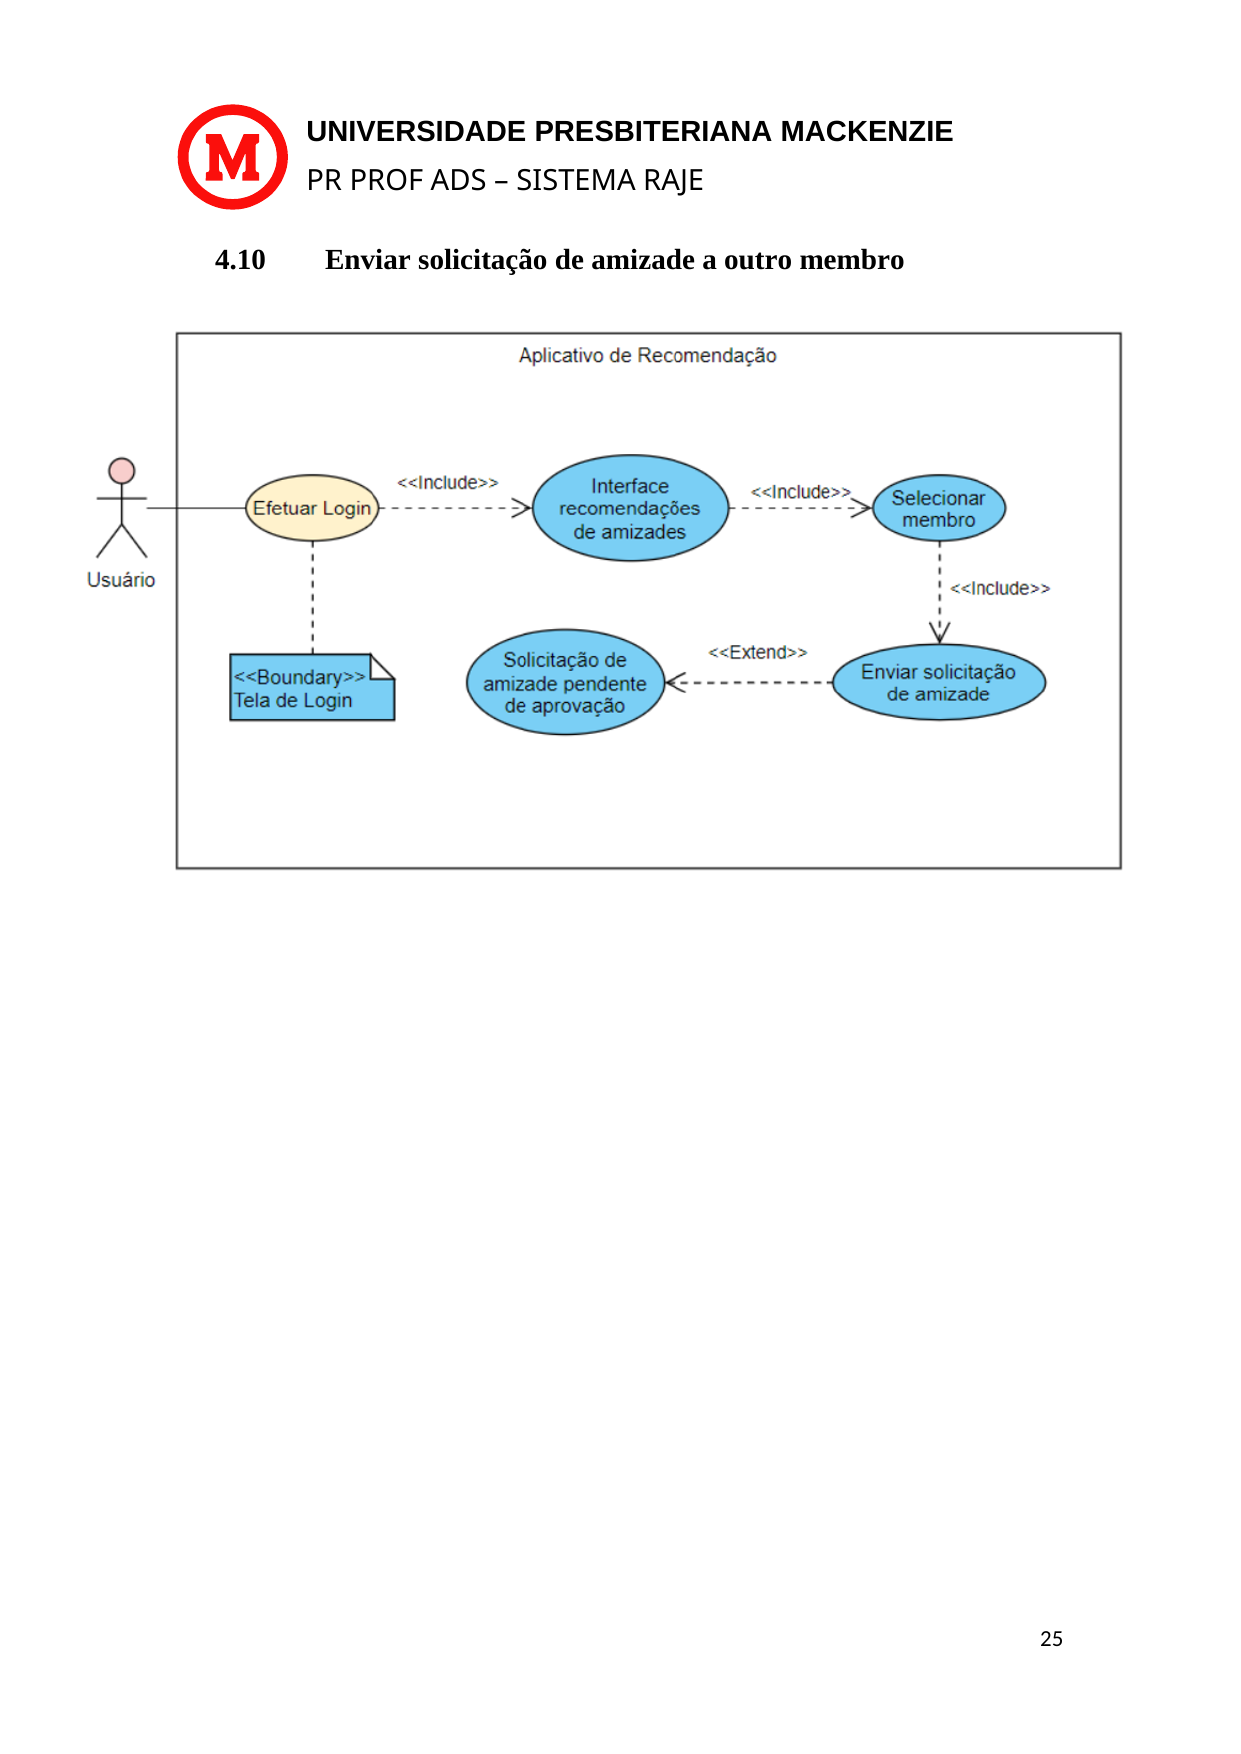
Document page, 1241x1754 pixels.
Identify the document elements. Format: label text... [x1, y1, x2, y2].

subtitle Enviar solicitação de amizade a outro membro [215, 242, 1063, 275]
picture [69, 325, 1130, 877]
